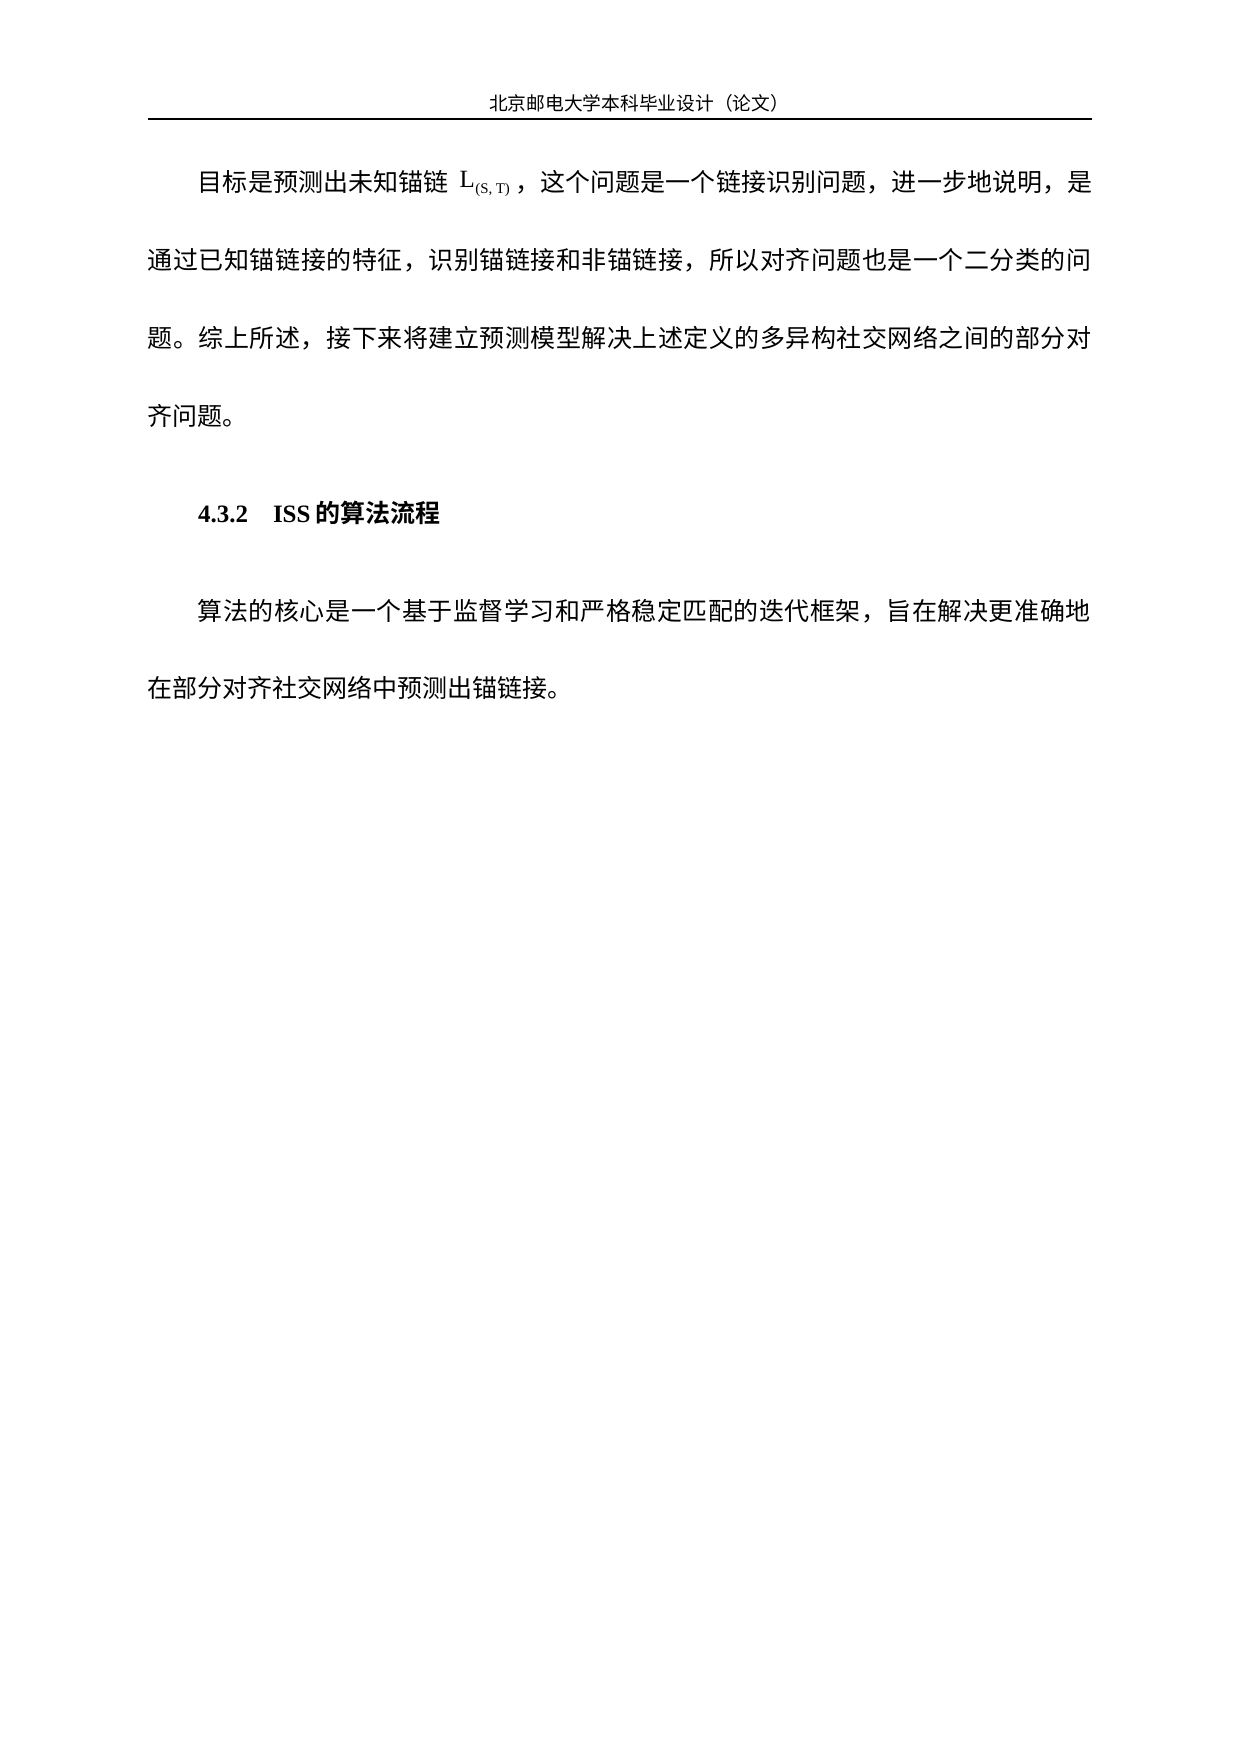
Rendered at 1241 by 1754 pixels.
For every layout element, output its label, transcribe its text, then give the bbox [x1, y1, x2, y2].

text 目标是预测出未知锚链，这个问题是一个链接识别问题，进一步地说明，是通过已知锚链接的特征，识别锚链接和非锚链接，所以对齐问题也是一个二分类的问题。综上所述，接下来将建立预测模型解决上述定义的多异构社交网络之间的部分对齐问题。 [148, 148, 1092, 447]
text 算法的核心是一个基于监督学习和严格稳定匹配的迭代框架，旨在解决更准确地在部分对齐社交网络中预测出锚链接。 [148, 577, 1092, 719]
text 4.3.2 ISS的算法流程 [148, 479, 1092, 544]
